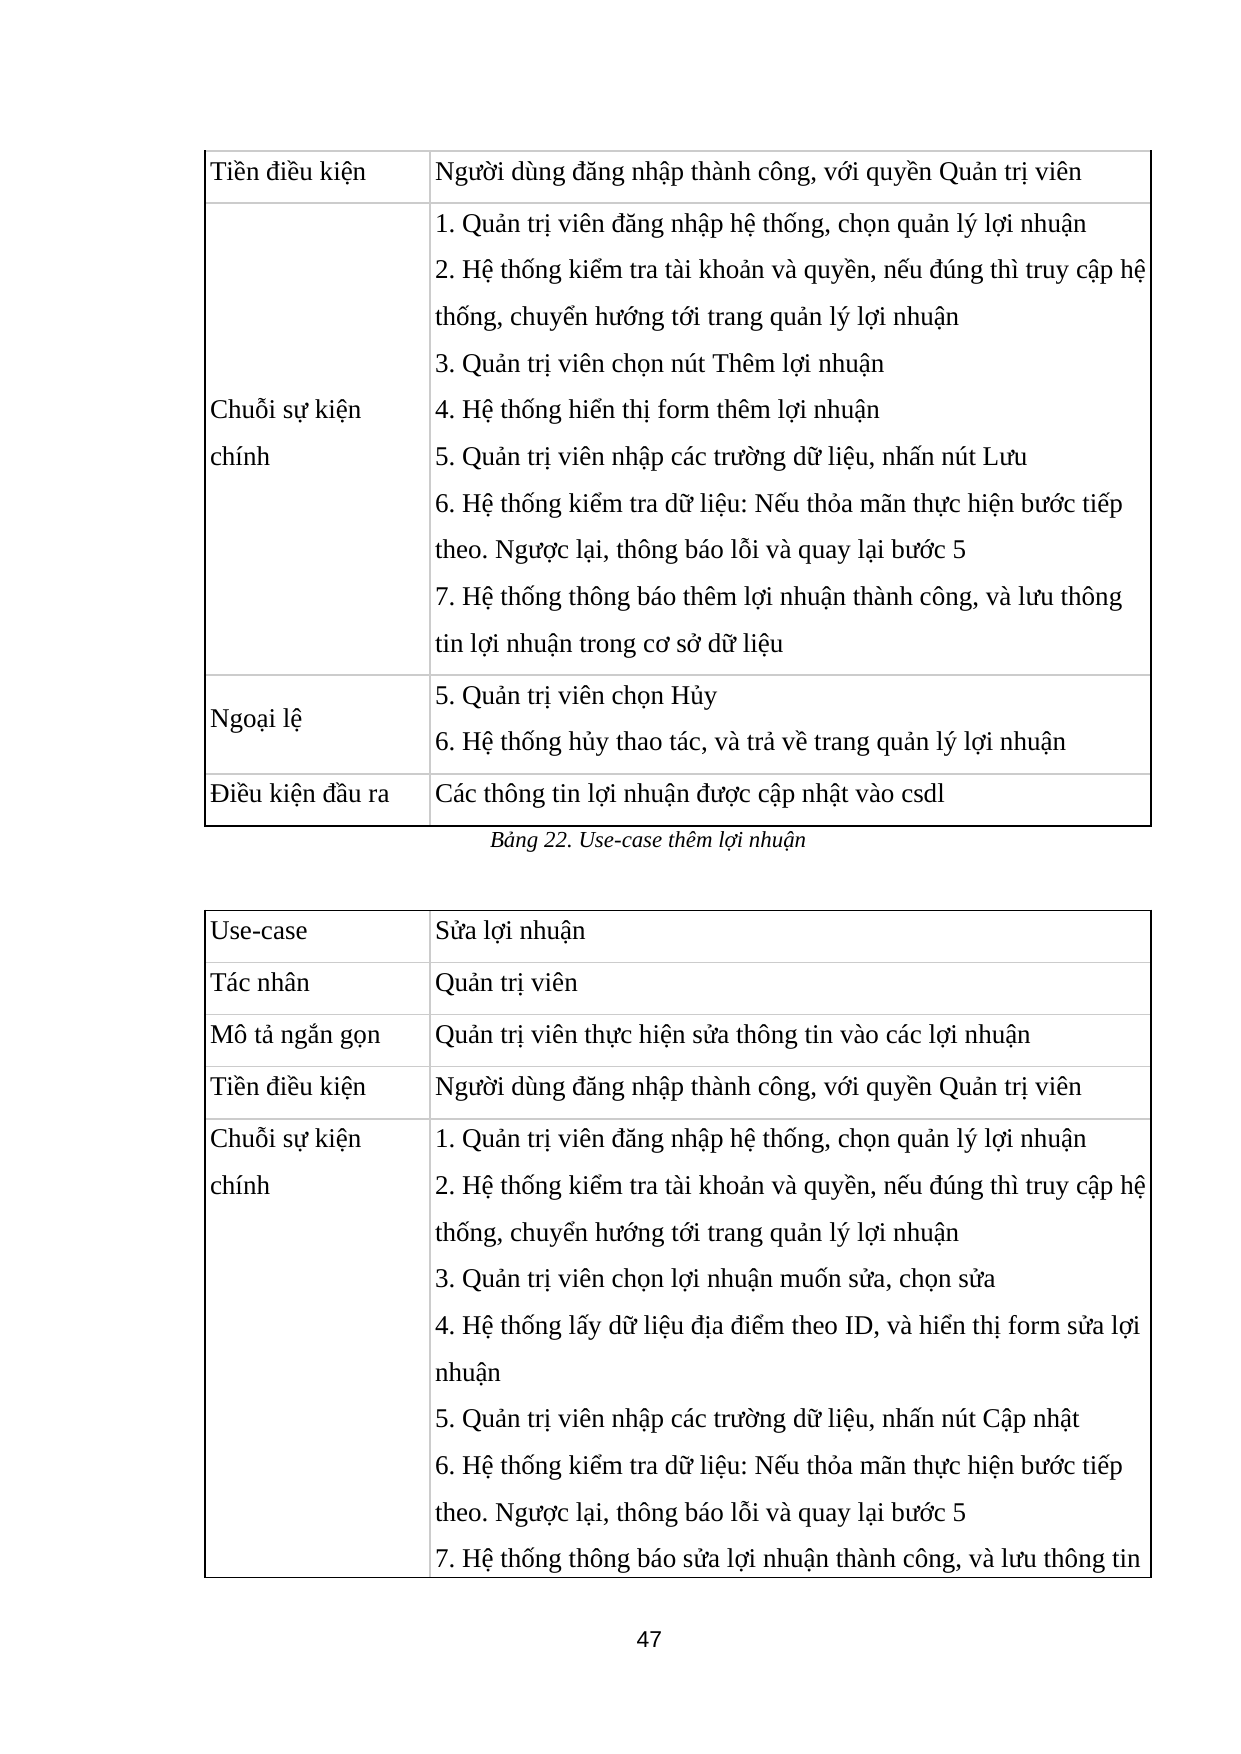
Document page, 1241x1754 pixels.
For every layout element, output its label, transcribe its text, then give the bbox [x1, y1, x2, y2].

table_cell Quản trị viên thực hiện sửa thông tin vào các lợi nhuận [431, 1015, 1150, 1066]
table_cell Mô tả ngắn gọn [206, 1015, 429, 1066]
table_cell Tiền điều kiện [206, 152, 429, 202]
table_cell Ngoại lệ [206, 676, 429, 773]
table_cell Điều kiện đầu ra [206, 775, 429, 825]
table_cell Tác nhân [206, 963, 429, 1014]
table_cell 1. Quản trị viên đăng nhập hệ thống, chọn quản lý lợi nhuận 2. Hệ thống kiểm tra tài khoản và quyền, nếu đúng thì truy cập hệ thống, chuyển hướng tới trang quản lý lợi nhuận 3. Quản trị viên chọn nút Thêm lợi nhuận 4. Hệ thống hiển thị form thêm lợi nhuận 5. Quản trị viên nhập các trường dữ liệu, nhấn nút Lưu 6. Hệ thống kiểm tra dữ liệu: Nếu thỏa mãn thực hiện bước tiếp theo. Ngược lại, thông báo lỗi và quay lại bước 5 7. Hệ thống thông báo thêm lợi nhuận thành công, và lưu thông tin lợi nhuận trong cơ sở dữ liệu [431, 204, 1150, 674]
table_cell Người dùng đăng nhập thành công, với quyền Quản trị viên [431, 1067, 1150, 1118]
table_cell 5. Quản trị viên chọn Hủy 6. Hệ thống hủy thao tác, và trả về trang quản lý lợi nhuận [431, 676, 1150, 773]
table_cell Chuỗi sự kiện chính [206, 204, 429, 674]
table_cell Quản trị viên [431, 963, 1150, 1014]
table_cell Các thông tin lợi nhuận được cập nhật vào csdl [431, 775, 1150, 825]
table_cell Người dùng đăng nhập thành công, với quyền Quản trị viên [431, 152, 1150, 202]
table_header Sửa lợi nhuận [431, 911, 1150, 962]
table_cell Chuỗi sự kiện chính [206, 1120, 429, 1577]
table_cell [431, 1120, 1150, 1577]
text Bảng 22. Use-case thêm lợi nhuận [177, 827, 1121, 853]
table_header Use-case [206, 911, 429, 962]
table_cell Tiền điều kiện [206, 1067, 429, 1118]
